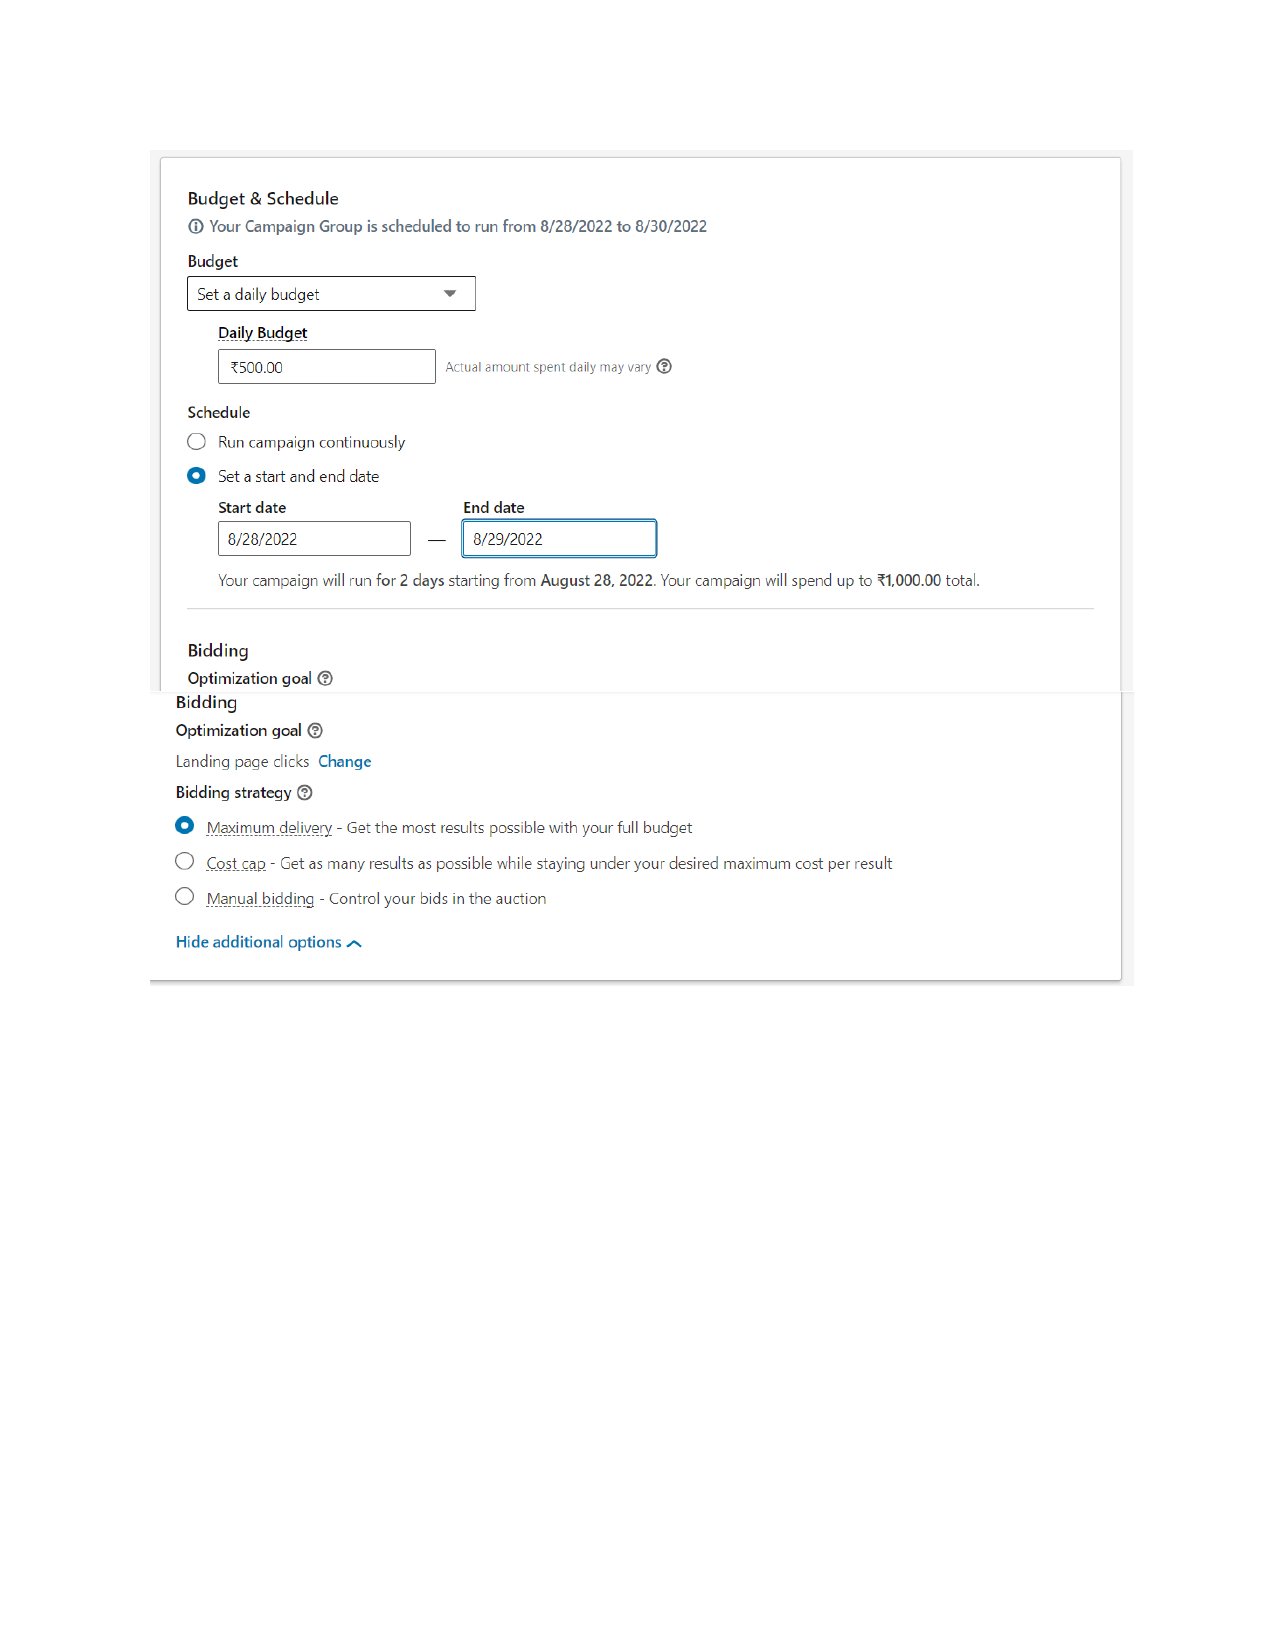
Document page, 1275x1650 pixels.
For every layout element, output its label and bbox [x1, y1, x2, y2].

picture [150, 692, 1135, 986]
picture [150, 150, 1133, 691]
